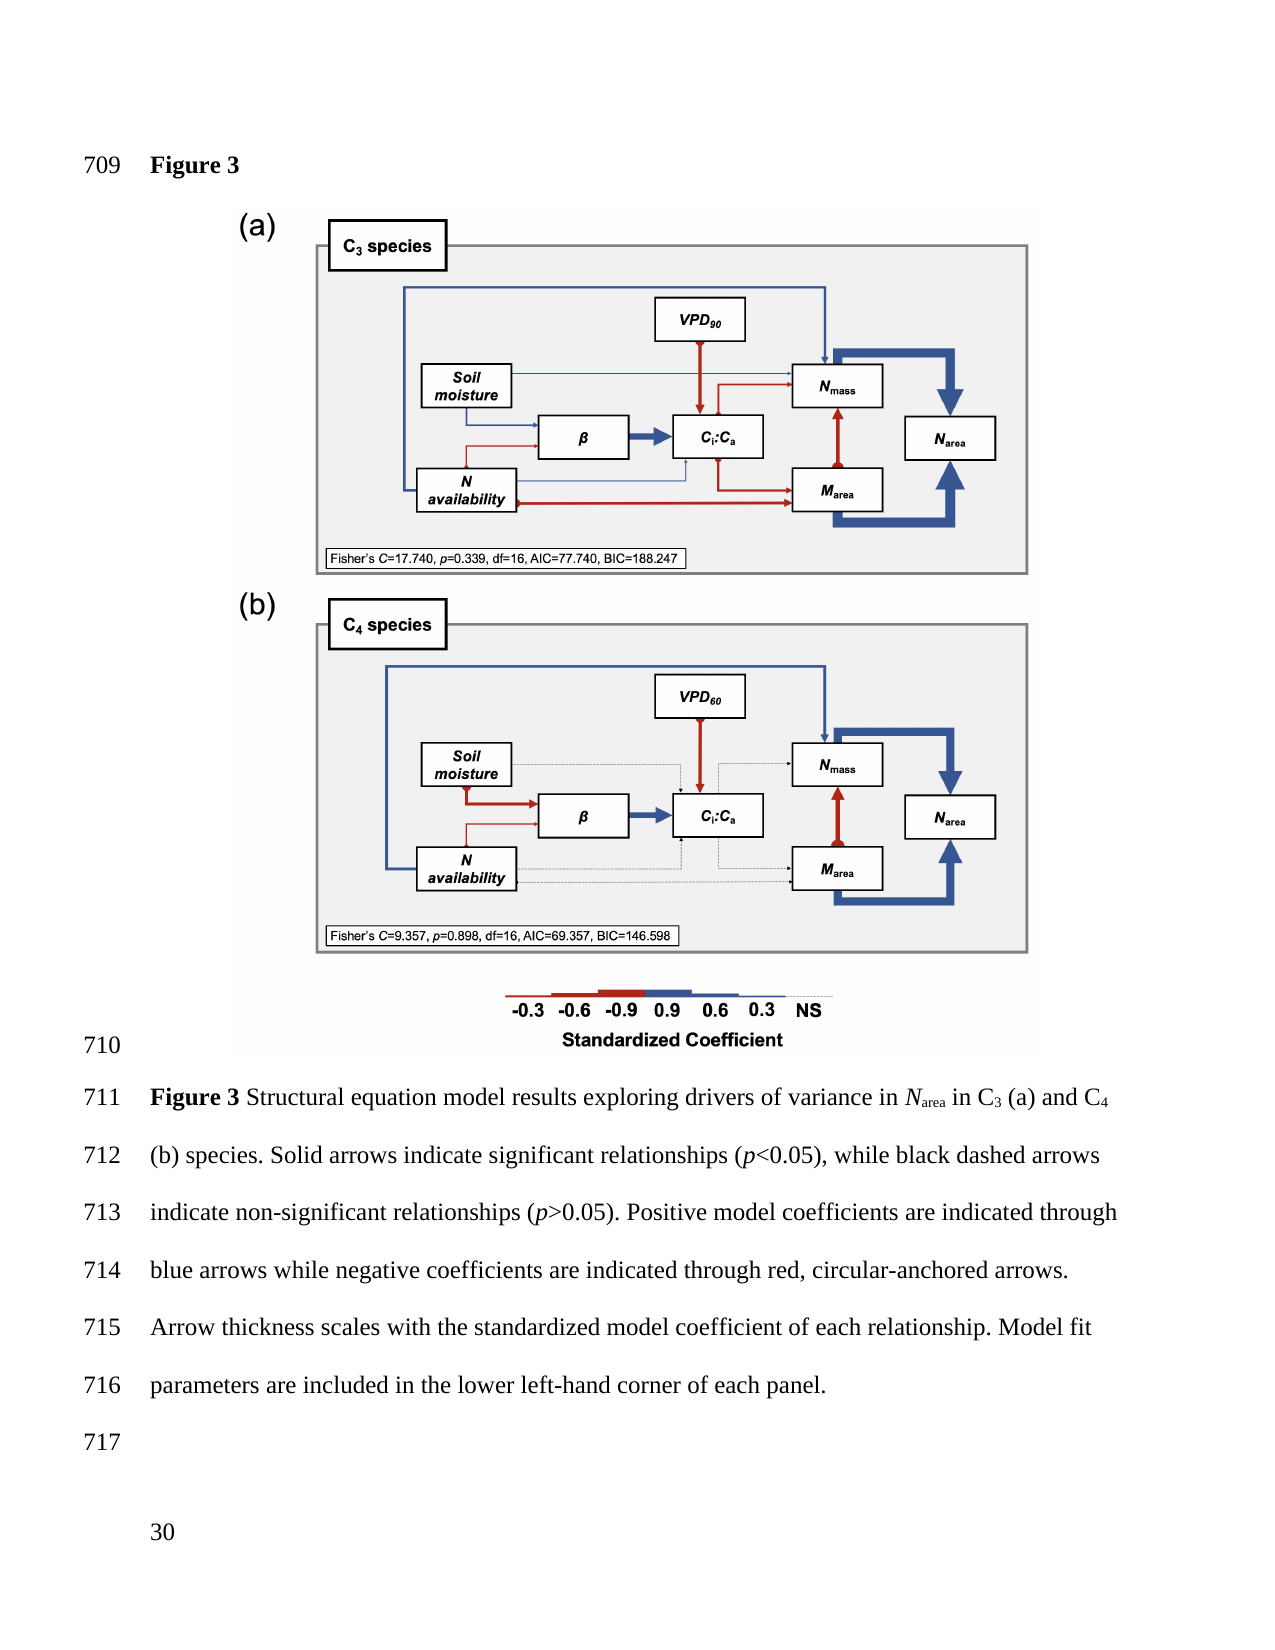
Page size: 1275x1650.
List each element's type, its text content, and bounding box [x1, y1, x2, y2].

text Figure 3 [150, 150, 1125, 179]
text Figure 3 Structural equation model results exploring drivers of variance in Narea in C3 (a) and C4 (b) species. Solid arrows indicate significant relationships (p<0.05), while black dashed arrows indicate non-significant relationships (p>0.05). Positive model coefficients are indicated through blue arrows while negative coefficients are indicated through red, circular-anchored arrows. Arrow thickness scales with the standardized model coefficient of each relationship. Model fit parameters are included in the lower left-hand corner of each panel. [150, 1082, 1125, 1398]
picture [232, 207, 1043, 1054]
